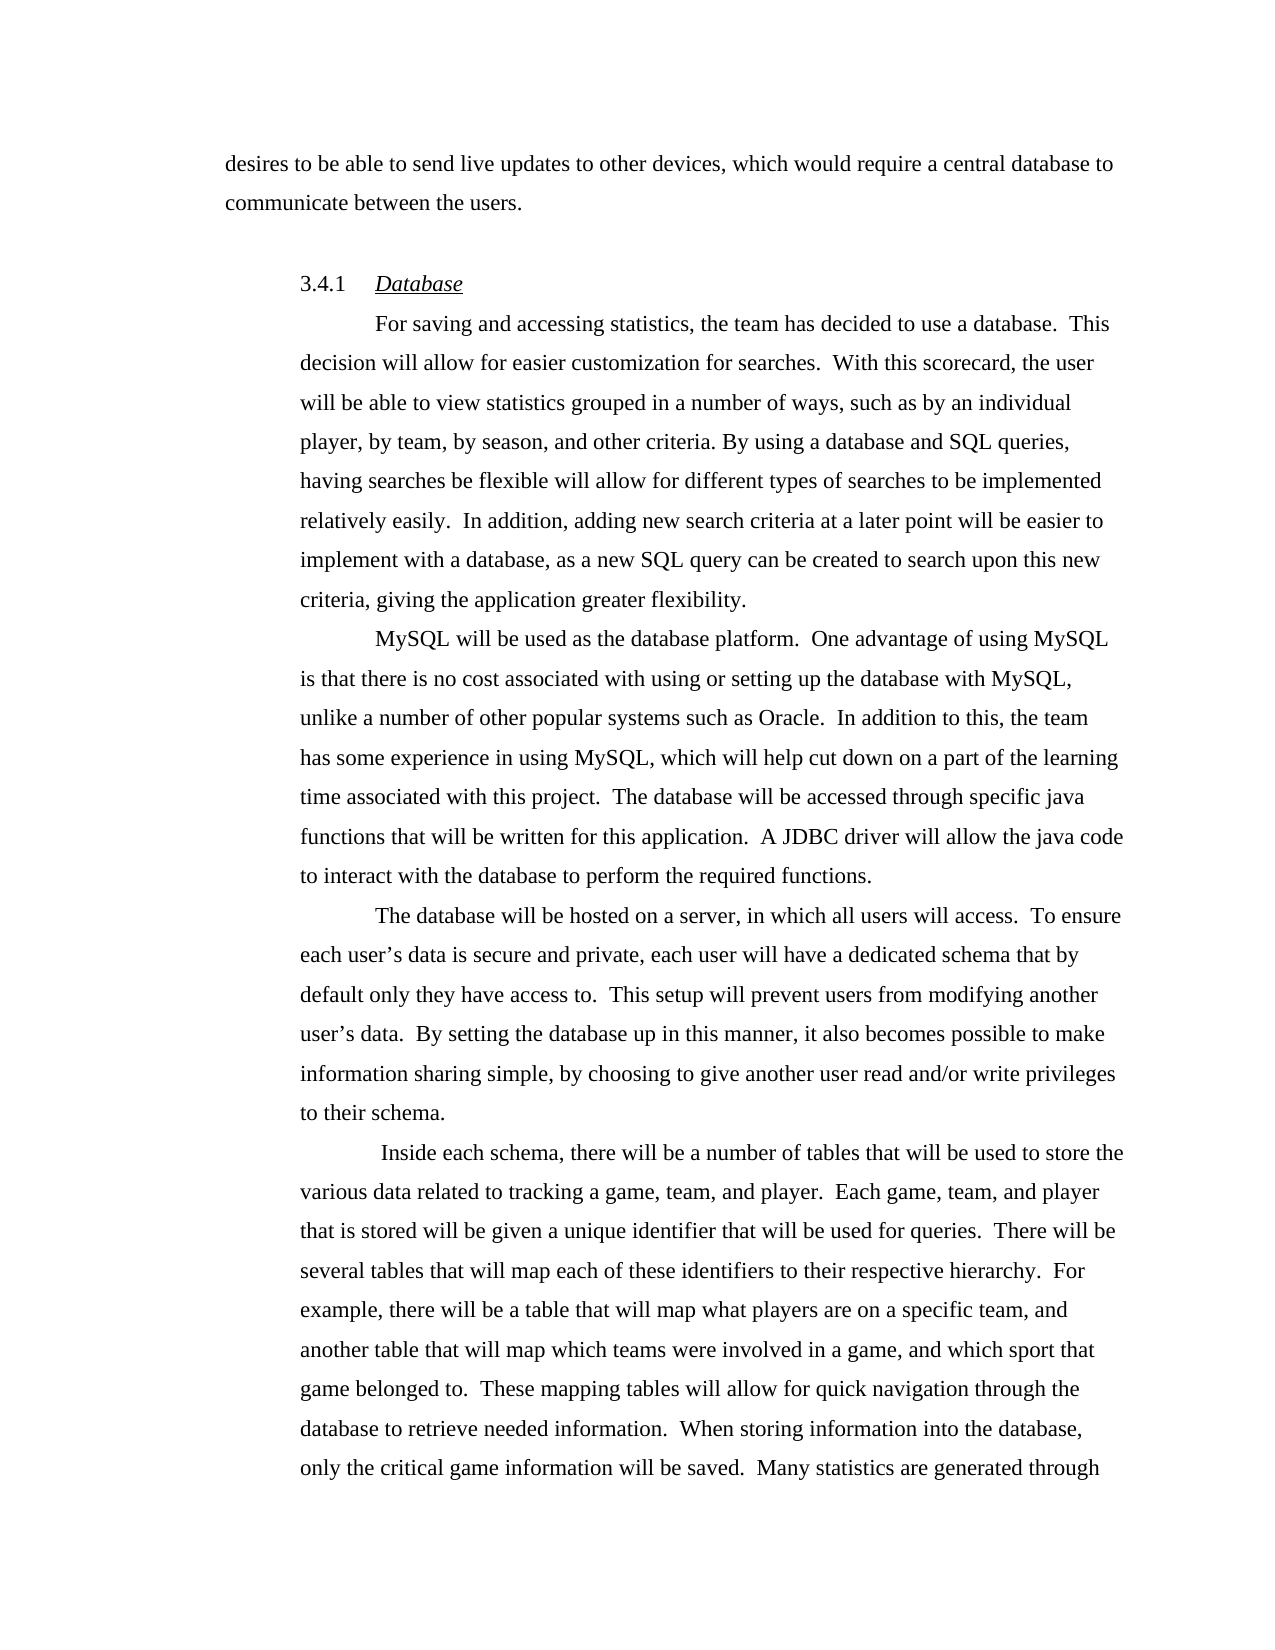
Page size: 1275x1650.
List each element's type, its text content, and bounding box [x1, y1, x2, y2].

text MySQL will be used as the database platform. One advantage of using MySQL is that there is no cost associated with using or setting up the database with MySQL, unlike a number of other popular systems such as Oracle. In addition to this, the team has some experience in using MySQL, which will help cut down on a part of the learning time associated with this project. The database will be accessed through specific java functions that will be written for this application. A JDBC driver will allow the java code to interact with the database to perform the required functions. [300, 625, 1125, 889]
text The database will be hosted on a server, in which all users will access. To ensure each user’s data is secure and private, each user will have a dedicated schema that by default only they have access to. This setup will prevent users from modifying another user’s data. By setting the database up in this manner, it also becomes possible to make information sharing simple, by choosing to give another user read and/or write privileges to their schema. [300, 902, 1125, 1126]
list 3.4.1 Database [225, 270, 1125, 296]
text For saving and accessing statistics, the team has decided to use a database. This decision will allow for easier customization for searches. With this scorecard, the user will be able to view statistics grouped in a number of ways, such as by an individual player, by team, by season, and other criteria. By using a database and SQL queries, having searches be flexible will allow for different types of searches to be implemented relatively easily. In addition, adding new search criteria at a later point will be easier to implement with a database, as a new SQL query can be created to search upon this new criteria, giving the application greater flexibility. [300, 309, 1125, 612]
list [225, 150, 1125, 216]
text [300, 1139, 1125, 1481]
